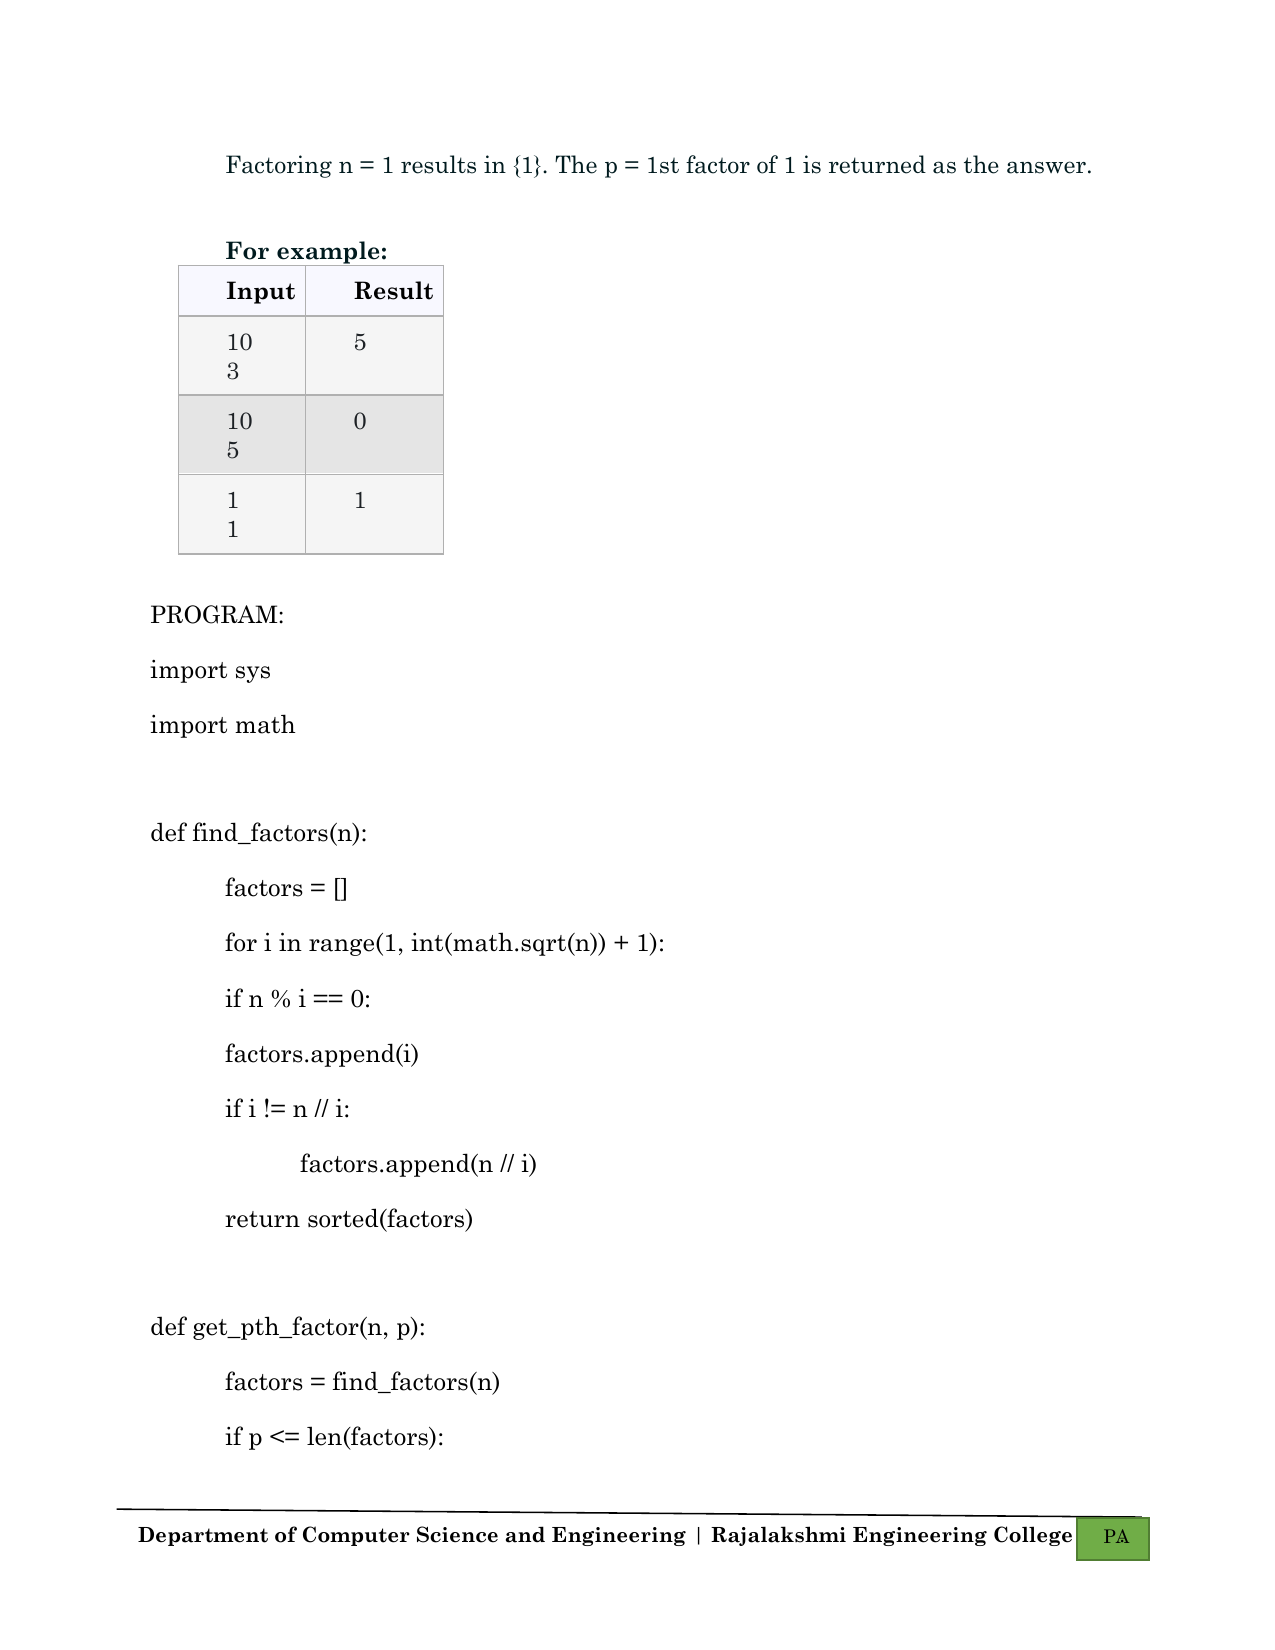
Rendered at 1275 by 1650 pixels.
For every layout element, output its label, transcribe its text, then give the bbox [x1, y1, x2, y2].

text if i != n // i: [150, 1092, 1125, 1123]
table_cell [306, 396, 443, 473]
text factors = [] [150, 872, 1125, 902]
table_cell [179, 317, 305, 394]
text For example: [225, 236, 1125, 264]
text def find_factors(n): [150, 817, 1125, 847]
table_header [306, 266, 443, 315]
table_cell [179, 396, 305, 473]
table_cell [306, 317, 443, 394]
text if p <= len(factors): [150, 1421, 1125, 1451]
text factors.append(i) [150, 1037, 1125, 1067]
text for i in range(1, int(math.sqrt(n)) + 1): [150, 927, 1125, 957]
text factors = find_factors(n) [150, 1366, 1125, 1396]
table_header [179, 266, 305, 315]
text if n % i == 0: [150, 982, 1125, 1012]
text import math [150, 709, 1125, 739]
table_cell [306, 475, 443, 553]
text return sorted(factors) [150, 1203, 1125, 1233]
text import sys [150, 654, 1125, 684]
text Factoring n = 1 results in {1}. The p = 1st factor of 1 is returned as the answer. [225, 150, 1125, 179]
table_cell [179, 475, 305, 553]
text def get_pth_factor(n, p): [150, 1311, 1125, 1341]
text factors.append(n // i) [150, 1148, 1125, 1178]
text PROGRAM: [150, 600, 1125, 629]
